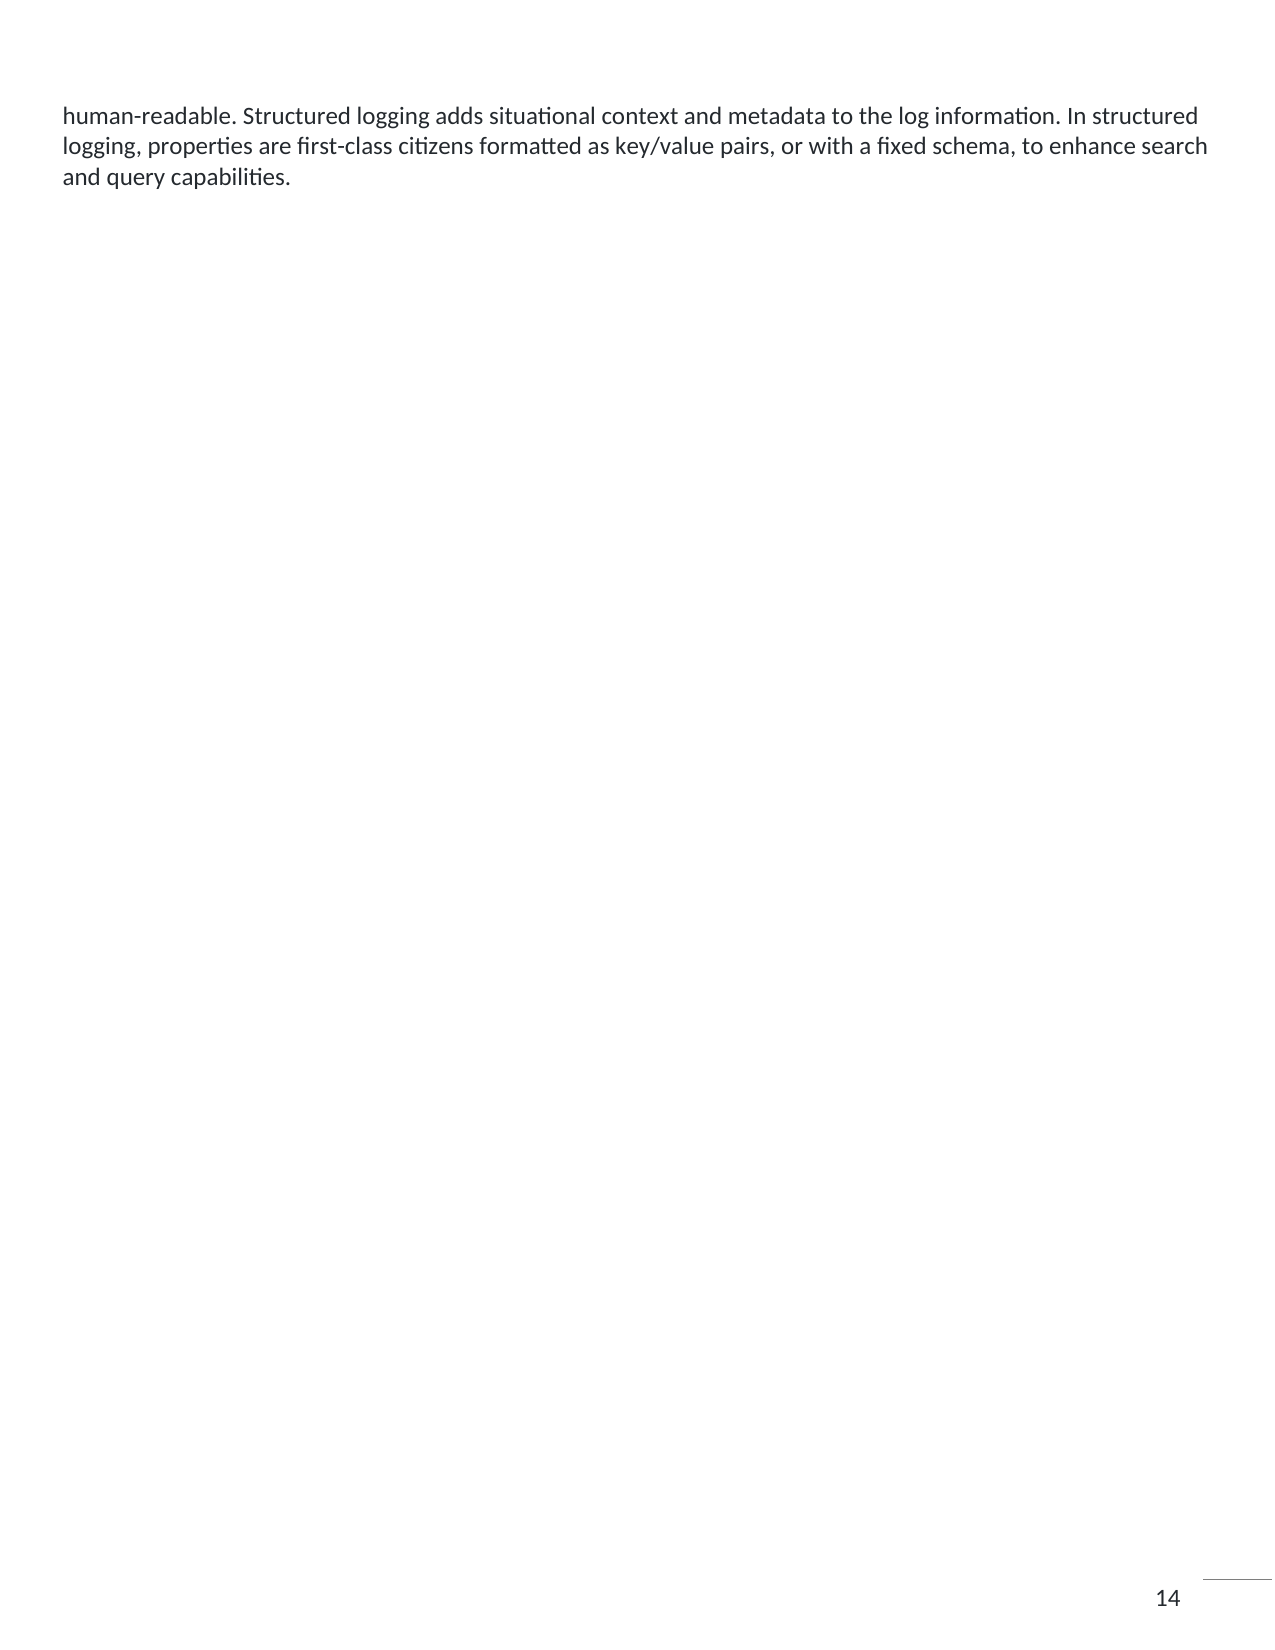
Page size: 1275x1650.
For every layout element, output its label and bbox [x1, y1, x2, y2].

text [62, 100, 1219, 192]
